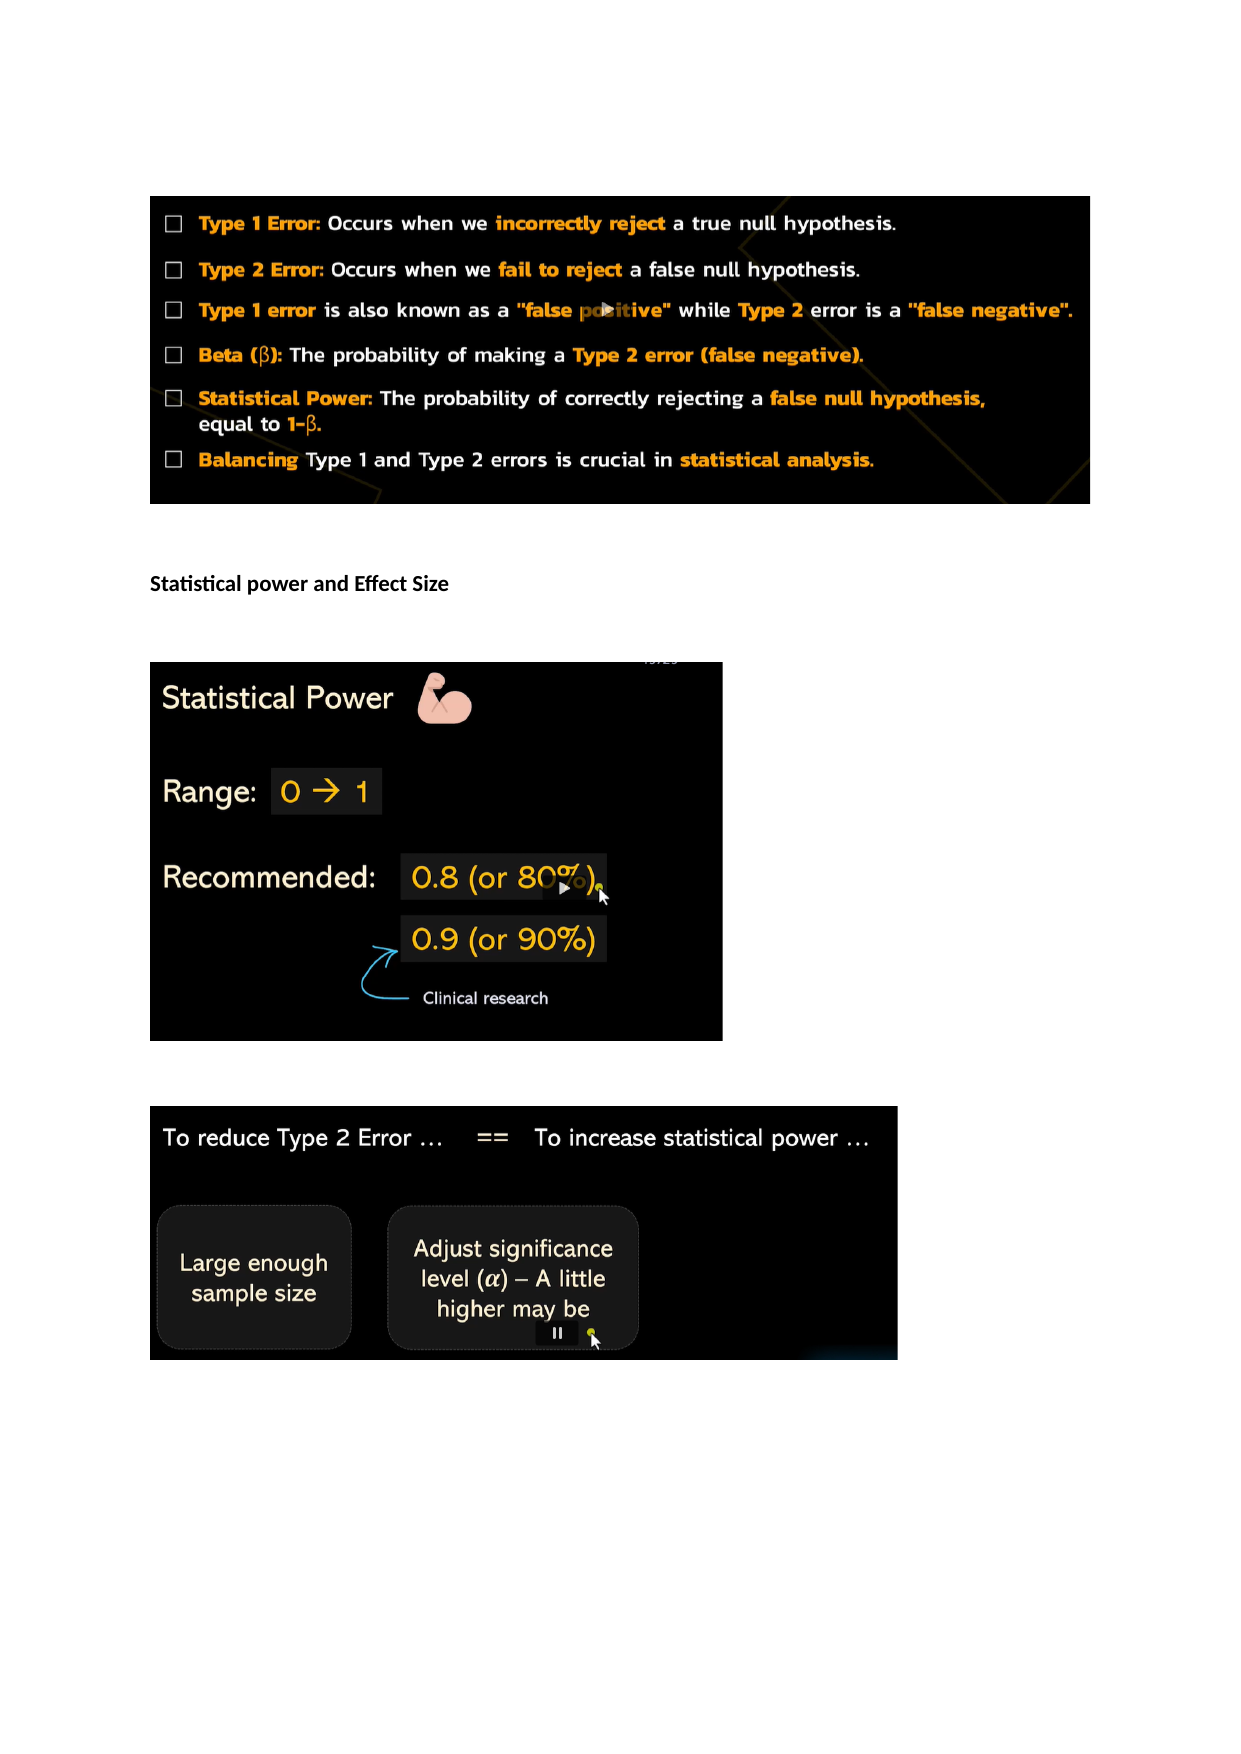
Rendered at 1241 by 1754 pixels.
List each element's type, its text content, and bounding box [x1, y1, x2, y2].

picture [150, 1106, 898, 1360]
picture [150, 196, 1091, 504]
text Statistical power and Effect Size [150, 569, 1090, 597]
picture [150, 662, 723, 1041]
